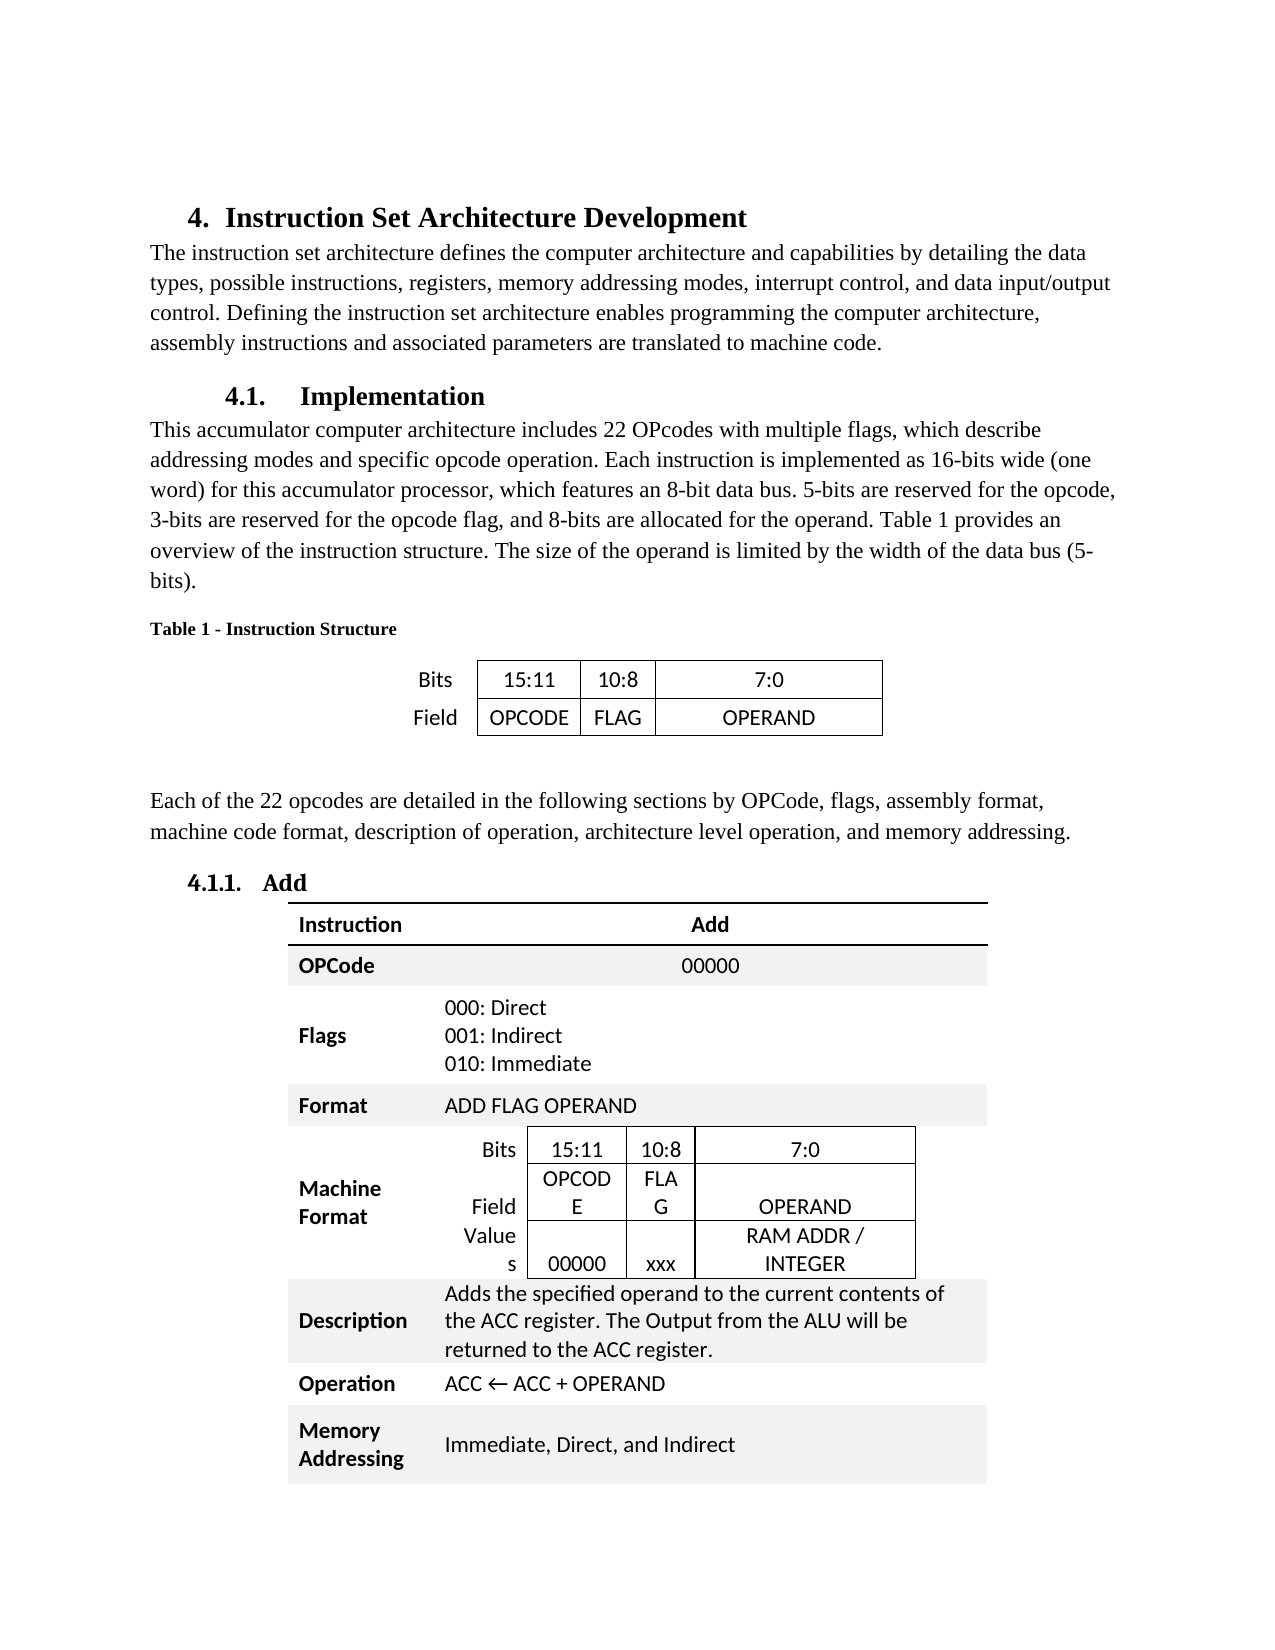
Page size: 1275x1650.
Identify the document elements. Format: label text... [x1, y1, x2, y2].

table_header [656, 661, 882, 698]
text Each of the 22 opcodes are detailed in the following sections by OPCode, flags, assembly format, machine code format, description of operation, architecture level operation, and memory addressing. [150, 787, 1125, 844]
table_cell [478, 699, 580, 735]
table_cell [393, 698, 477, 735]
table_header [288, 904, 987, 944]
subtitle Implementation [225, 380, 1125, 411]
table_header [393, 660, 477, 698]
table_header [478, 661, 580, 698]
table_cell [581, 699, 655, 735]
text Table 1 - Instruction Structure [150, 618, 1125, 639]
subtitle Instruction Set Architecture Development [187, 200, 1125, 233]
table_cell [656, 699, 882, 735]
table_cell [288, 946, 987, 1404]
subtitle Add [187, 869, 1125, 897]
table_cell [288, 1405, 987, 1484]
text This accumulator computer architecture includes 22 OPcodes with multiple flags, which describe addressing modes and specific opcode operation. Each instruction is implemented as 16-bits wide (one word) for this accumulator processor, which features an 8-bit data bus. 5-bits are reserved for the opcode, 3-bits are reserved for the opcode flag, and 8-bits are allocated for the operand. Table 1 provides an overview of the instruction structure. The size of the operand is limited by the width of the data bus (5-bits). [150, 416, 1125, 593]
text The instruction set architecture defines the computer architecture and capabilities by detailing the data types, possible instructions, registers, memory addressing modes, interrupt control, and data input/output control. Defining the instruction set architecture enables programming the computer architecture, assembly instructions and associated parameters are translated to machine code. [150, 238, 1125, 356]
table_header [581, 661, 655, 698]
